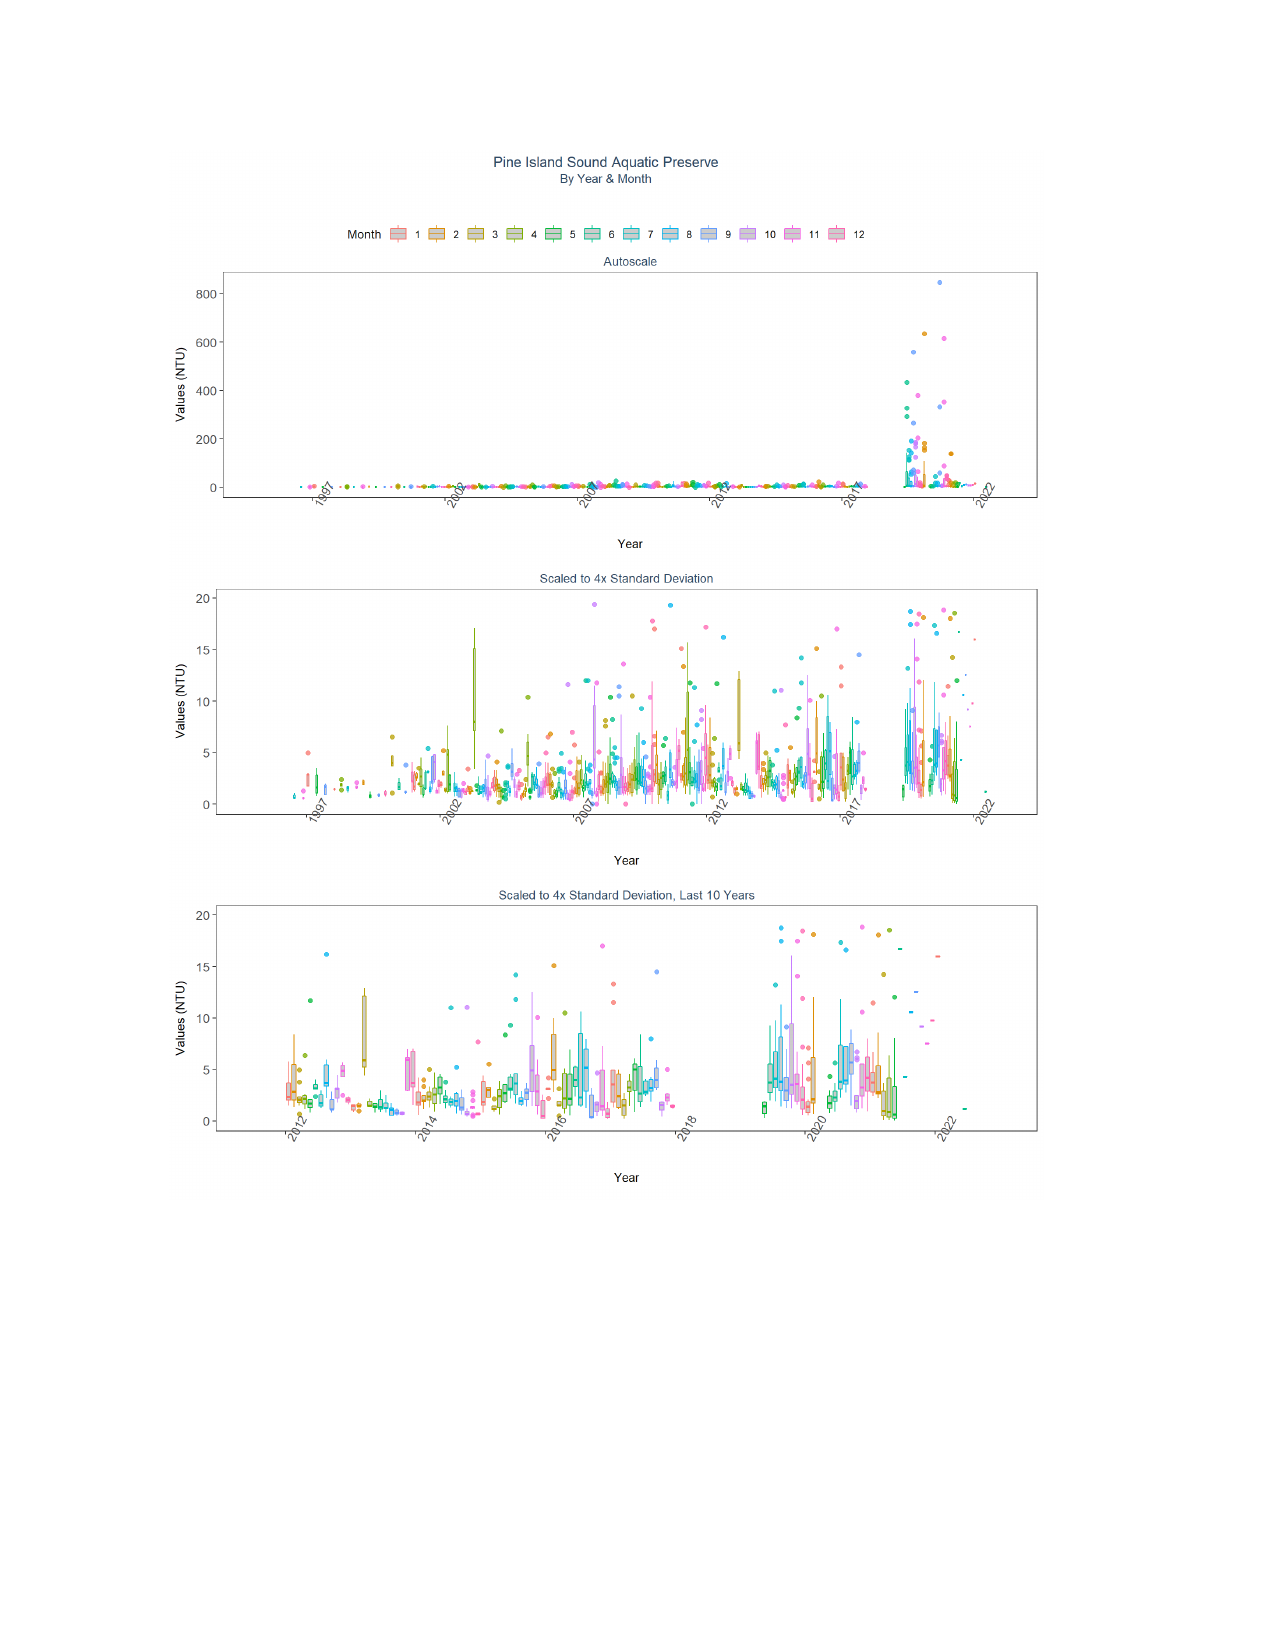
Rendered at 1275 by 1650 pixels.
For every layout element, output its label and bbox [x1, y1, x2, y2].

picture [168, 150, 1044, 1200]
